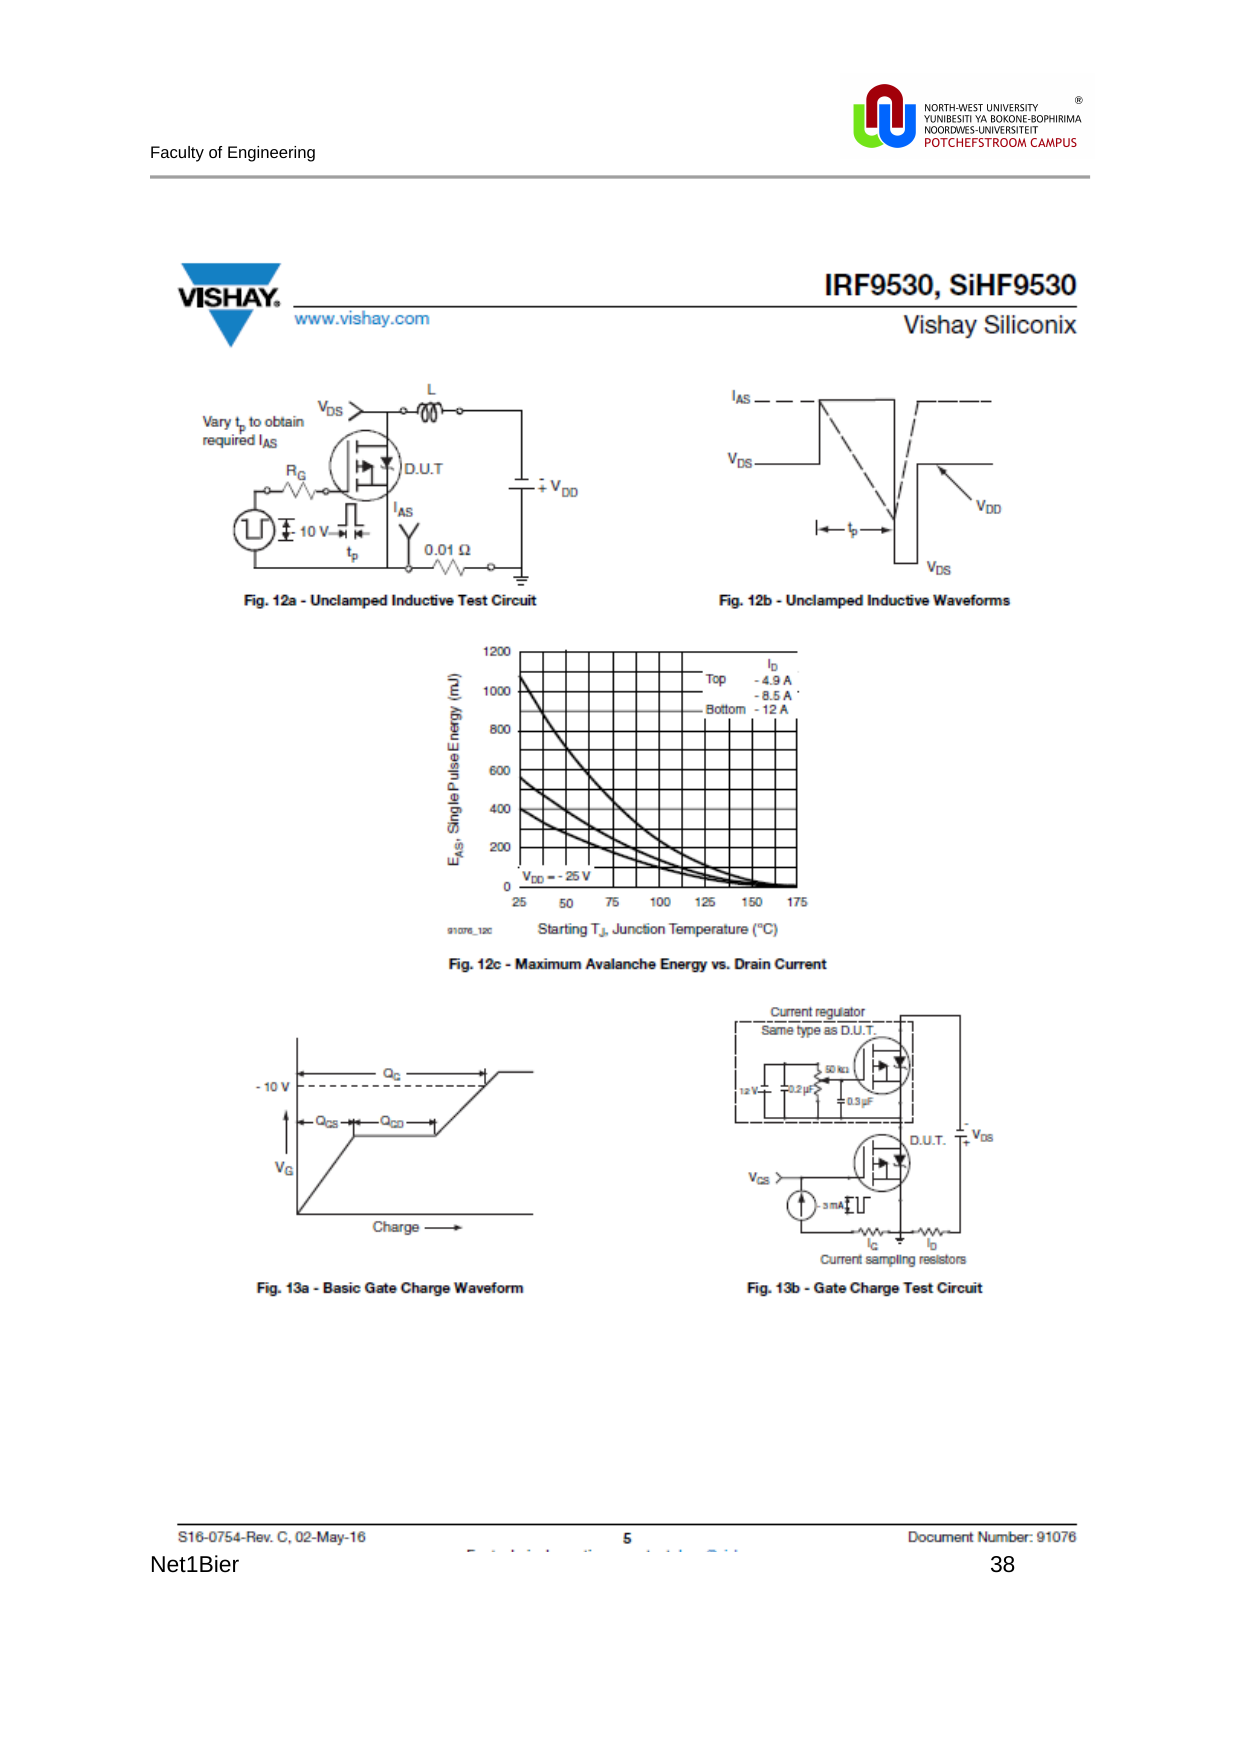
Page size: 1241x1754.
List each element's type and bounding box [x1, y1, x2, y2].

picture [150, 240, 1090, 1552]
picture [840, 73, 1095, 159]
